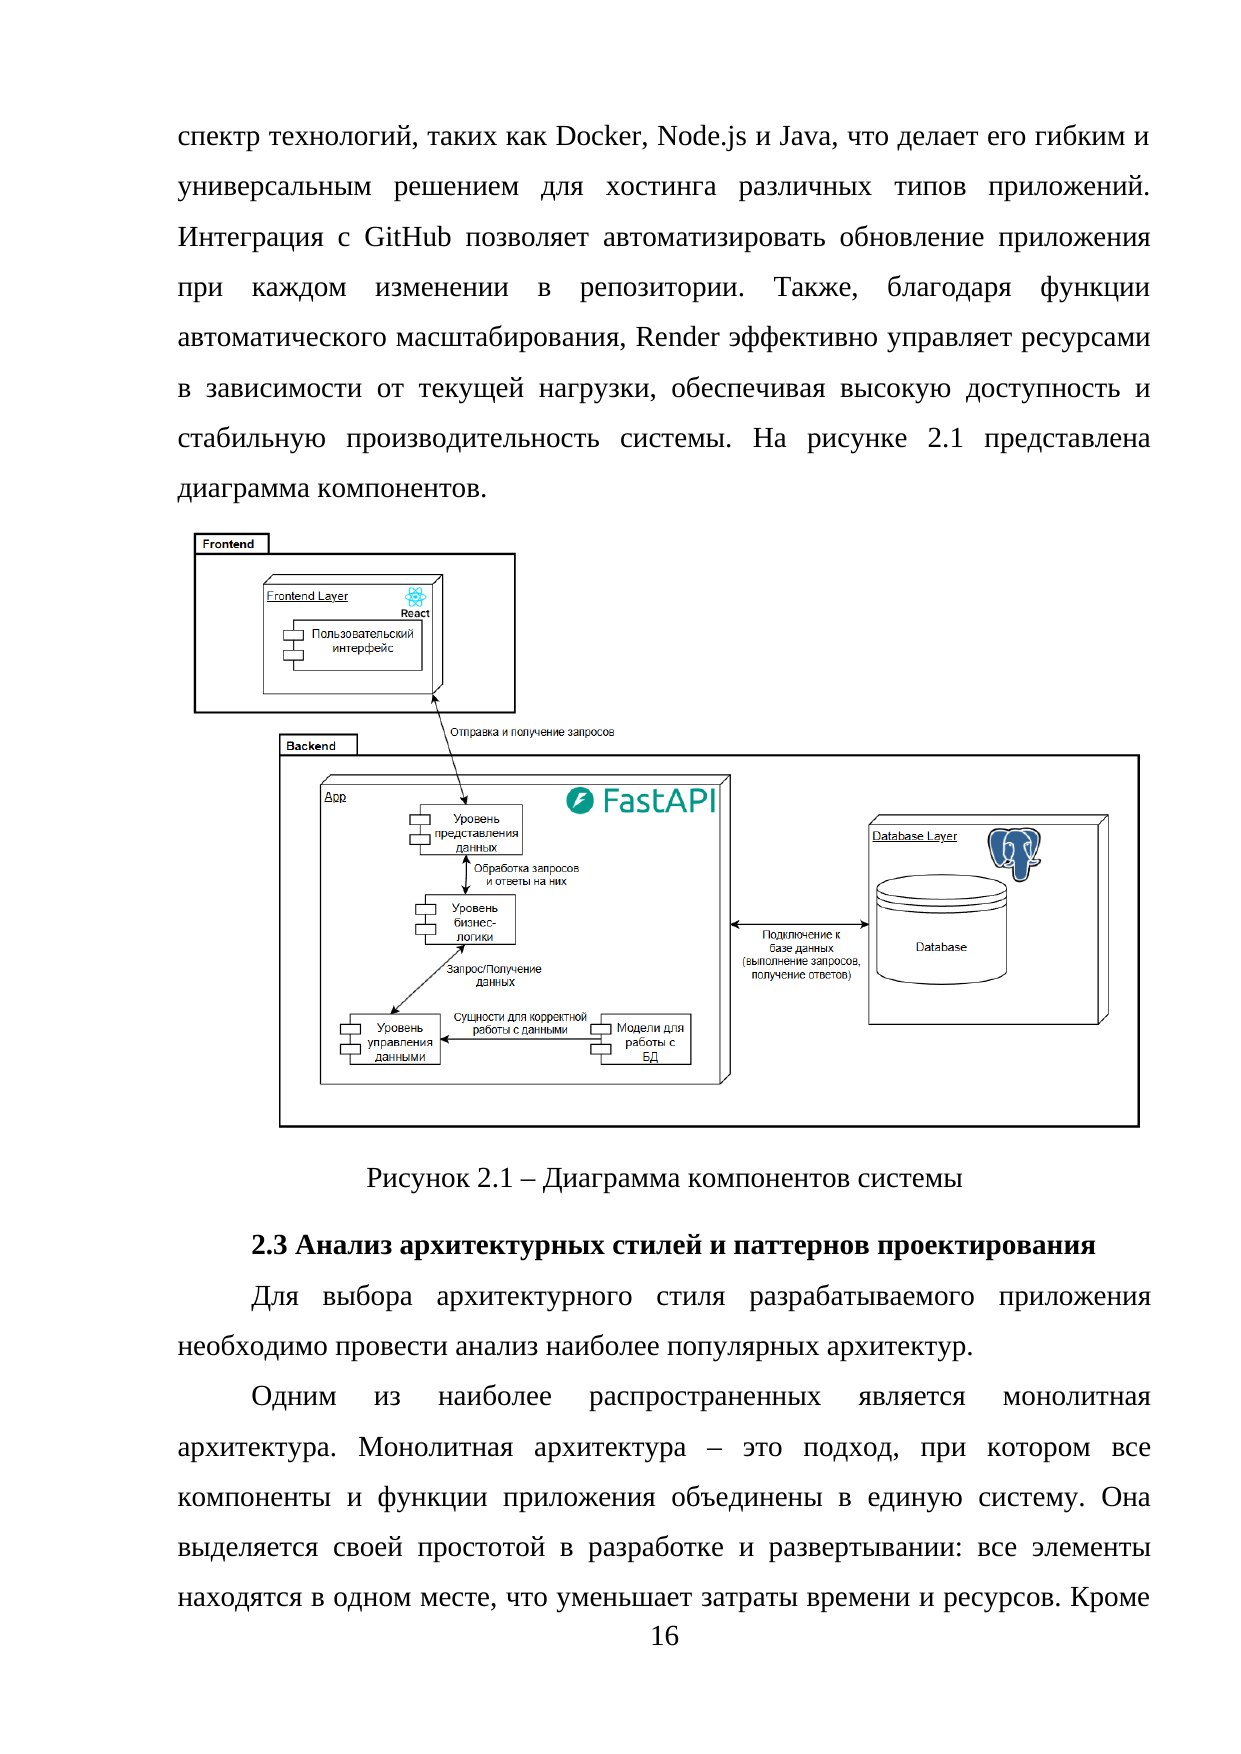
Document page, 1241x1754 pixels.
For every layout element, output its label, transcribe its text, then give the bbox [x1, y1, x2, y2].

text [177, 1378, 1152, 1613]
text 2.3 Анализ архитектурных стилей и паттернов проектирования [177, 1227, 1152, 1261]
text Для выбора архитектурного стиля разрабатываемого приложения необходимо провести анализ наиболее популярных архитектур. [177, 1278, 1152, 1362]
picture [177, 520, 1152, 1144]
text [177, 118, 1152, 504]
text Рисунок 2.1 – Диаграмма компонентов системы [177, 1160, 1152, 1194]
